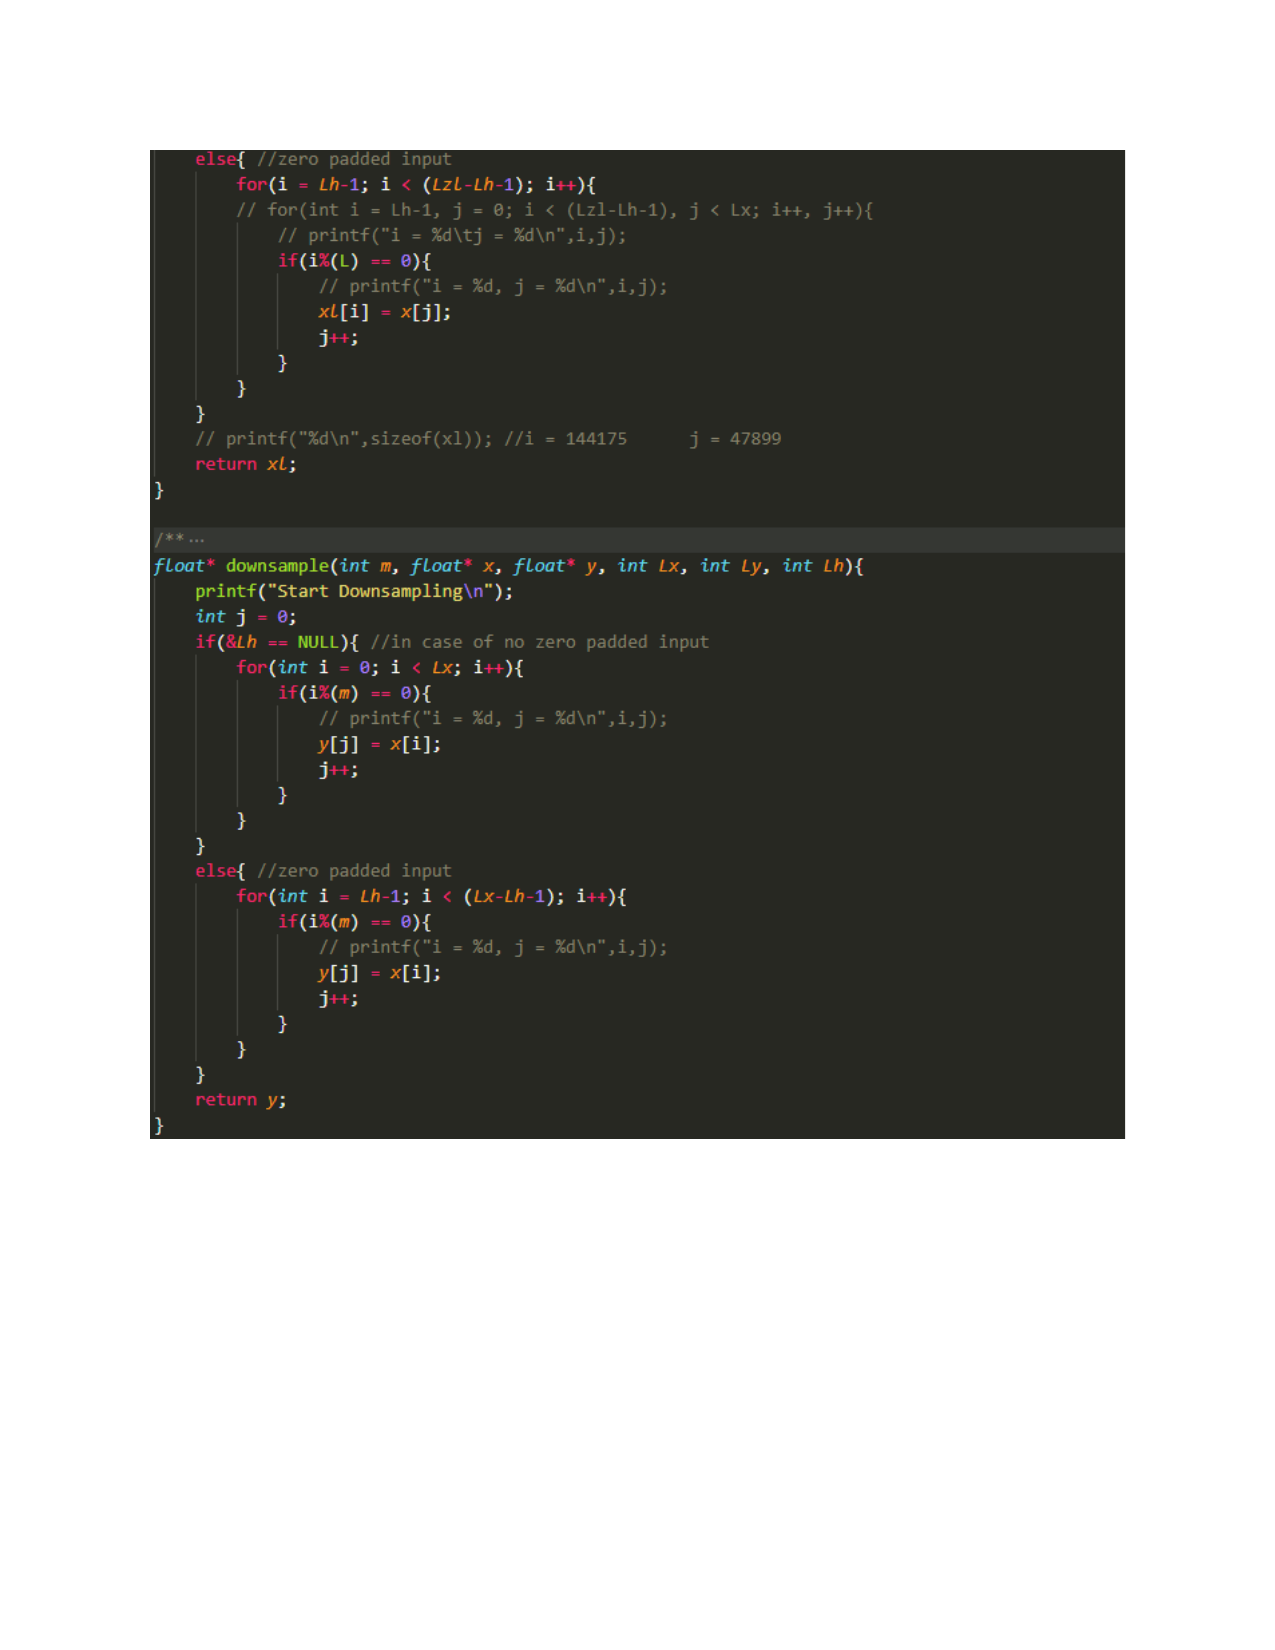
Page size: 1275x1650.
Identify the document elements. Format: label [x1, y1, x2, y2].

picture [150, 150, 1125, 1139]
